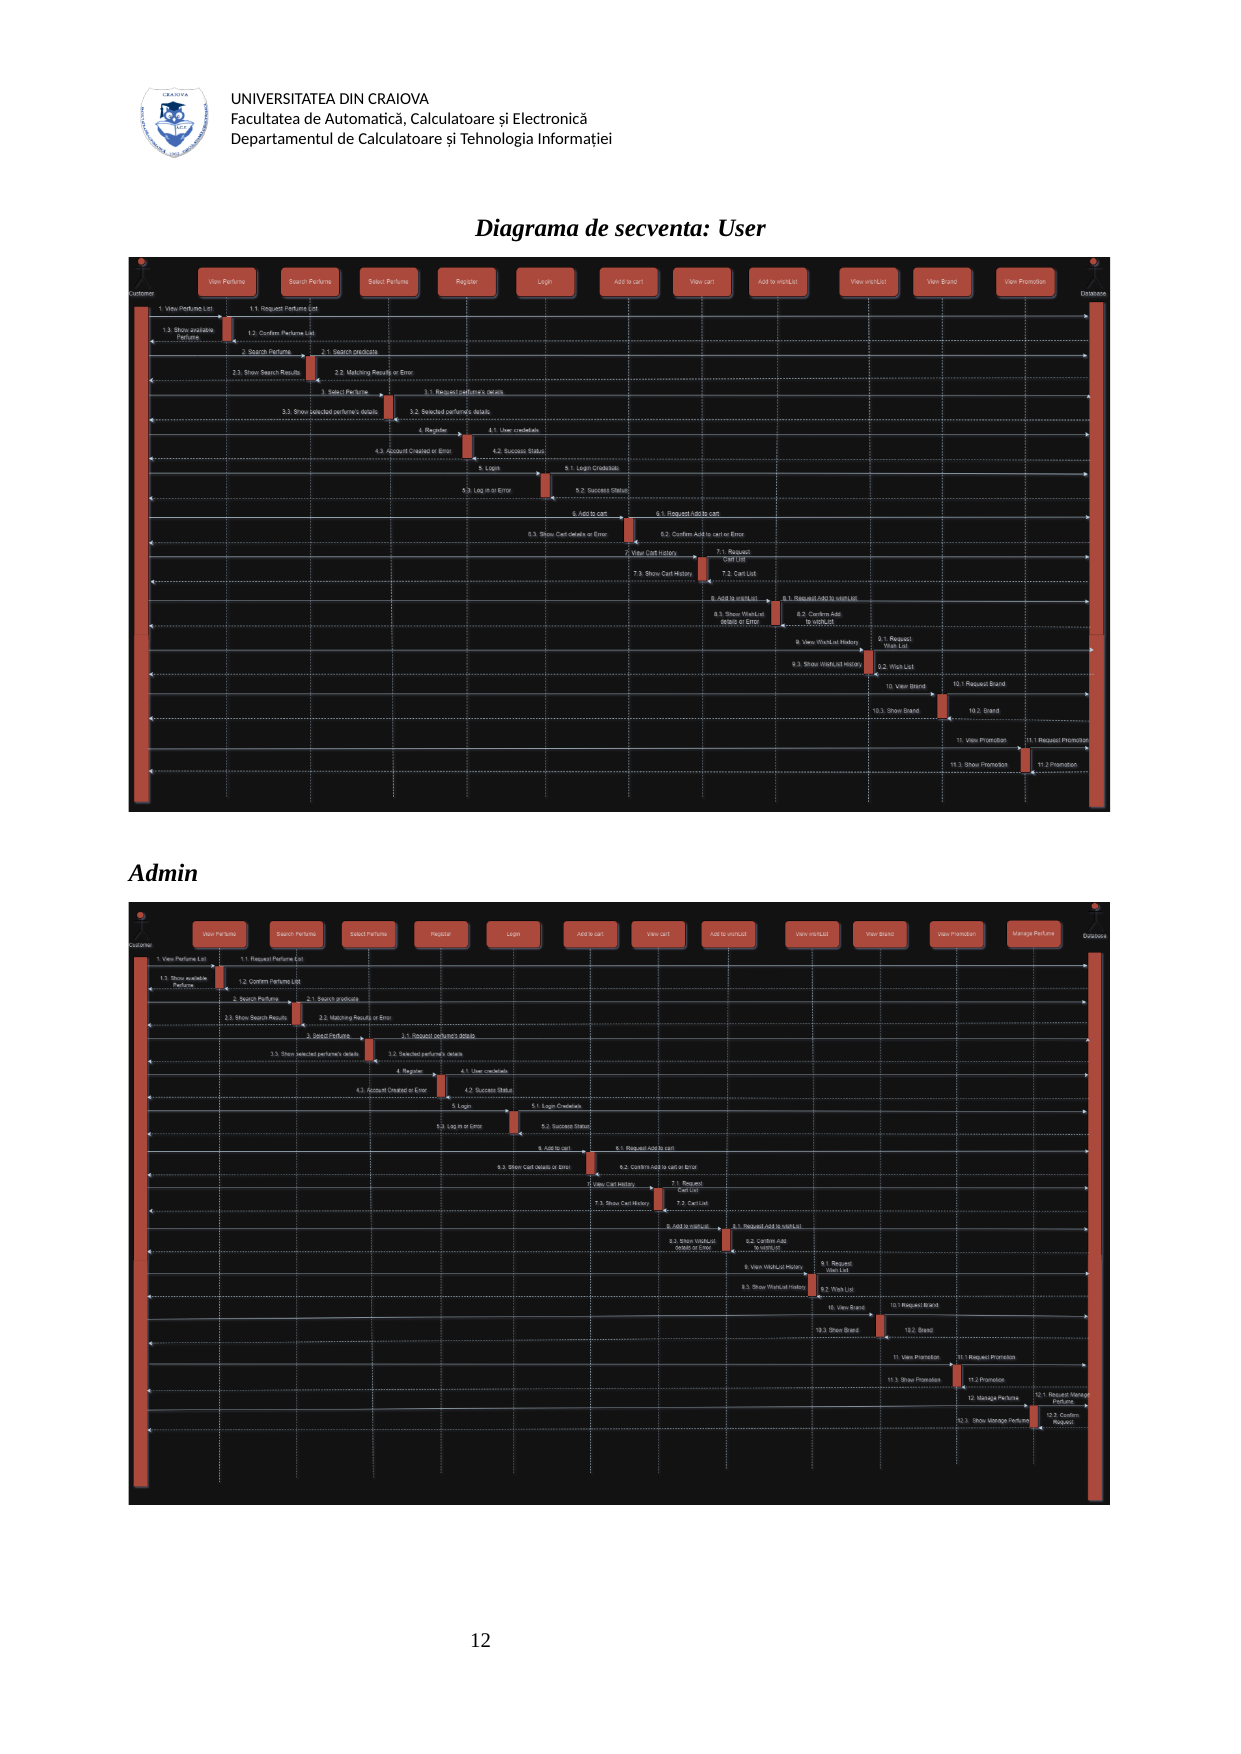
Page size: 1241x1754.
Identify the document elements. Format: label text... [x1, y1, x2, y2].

picture [128, 902, 1110, 1505]
picture [140, 87, 209, 158]
text Admin [129, 856, 1111, 888]
text Diagrama de secventa: User [129, 162, 1111, 243]
picture [128, 257, 1111, 812]
